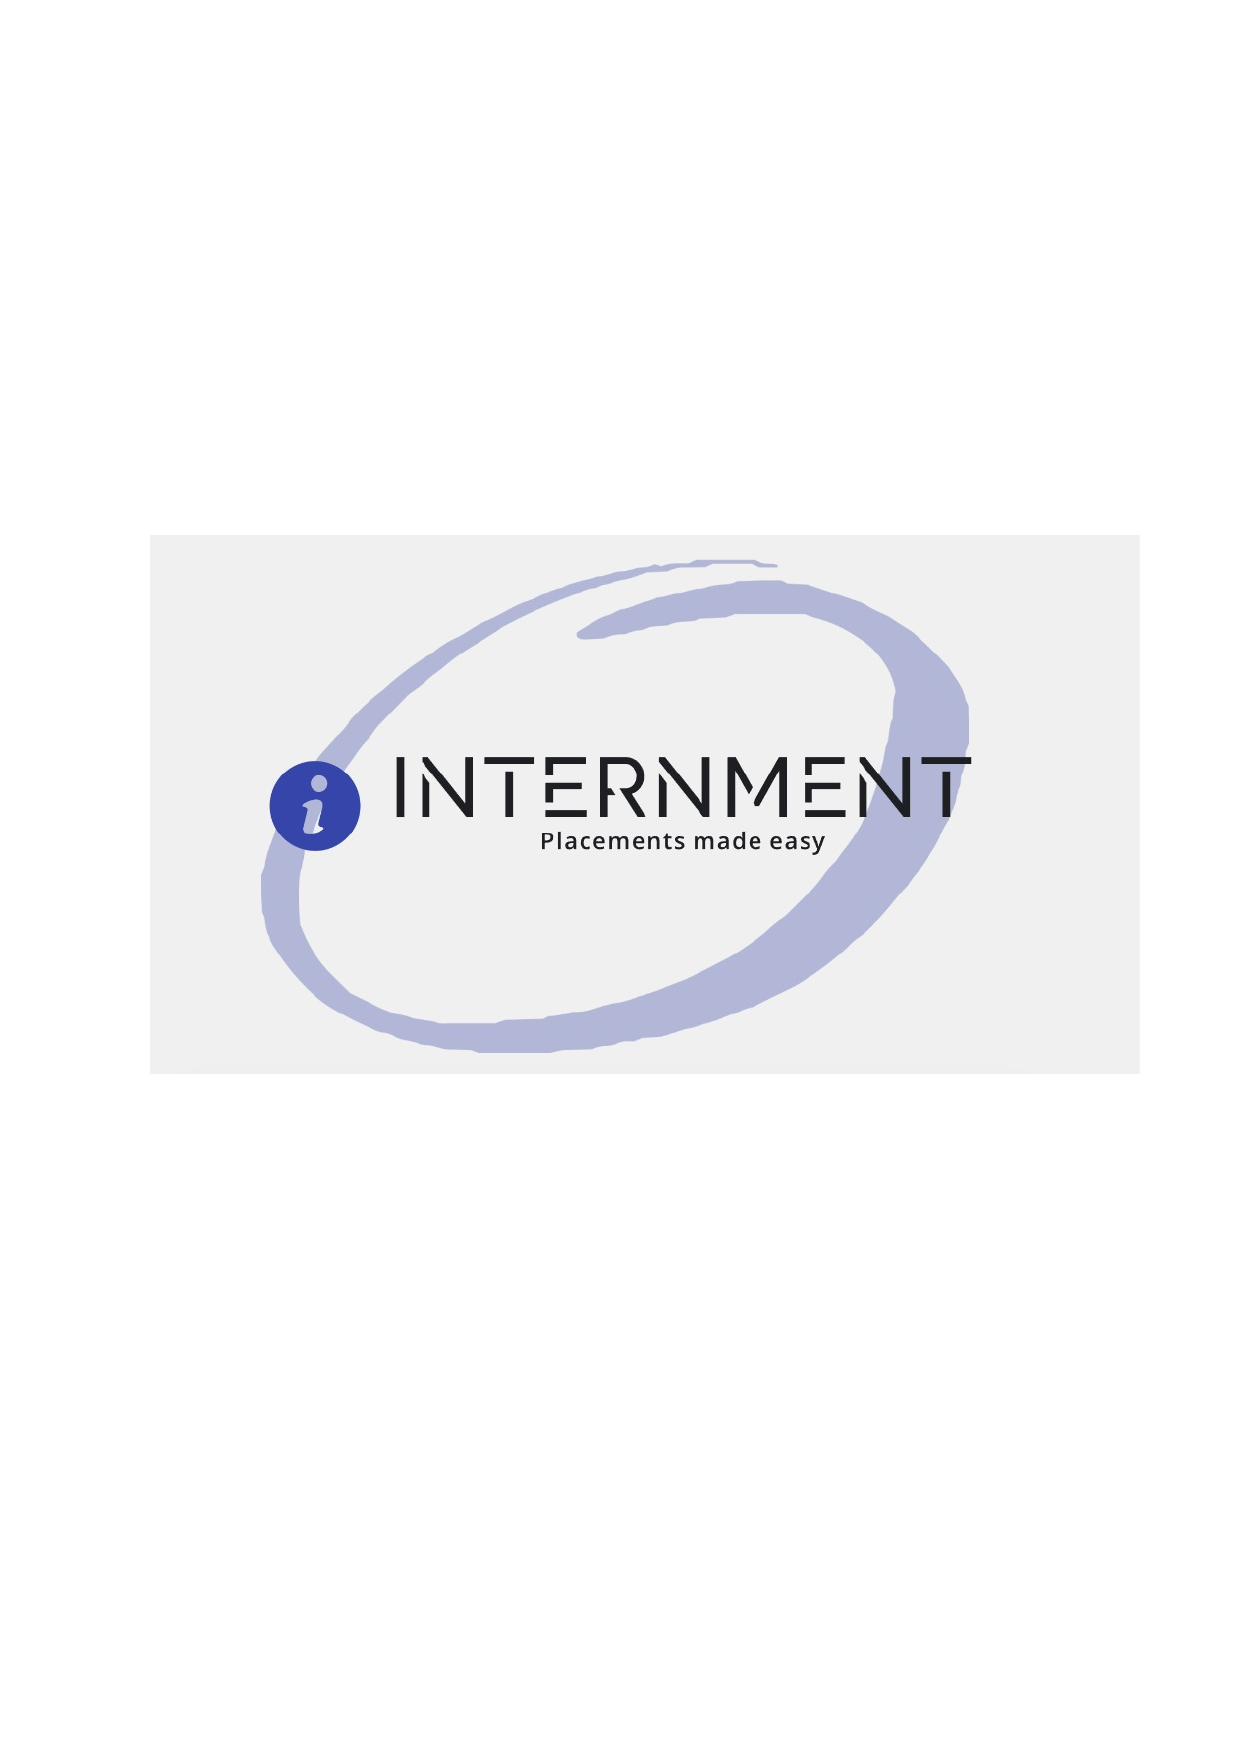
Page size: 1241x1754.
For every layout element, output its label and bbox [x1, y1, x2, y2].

picture [150, 535, 1140, 1074]
